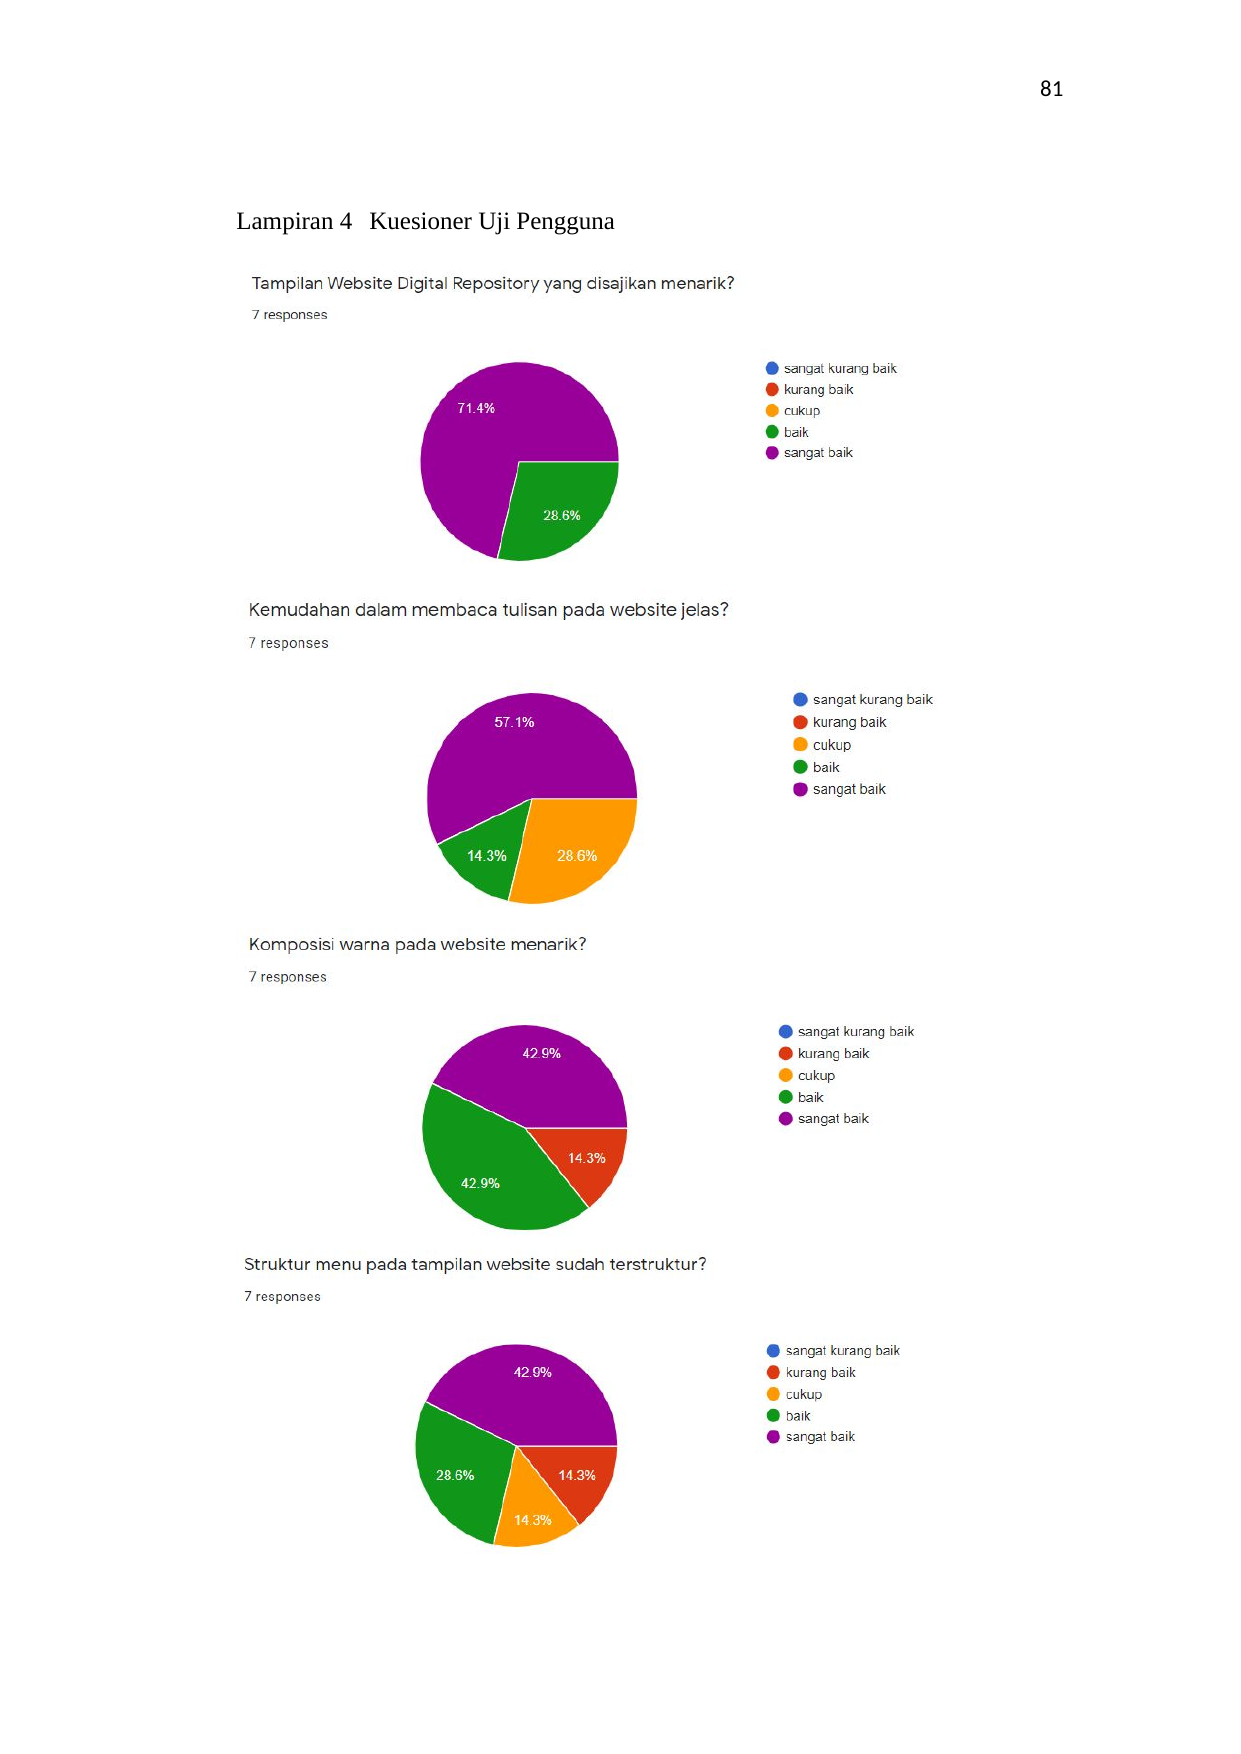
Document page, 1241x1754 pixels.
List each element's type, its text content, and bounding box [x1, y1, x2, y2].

picture [236, 263, 1063, 1573]
text Lampiran 4 Kuesioner Uji Pengguna [236, 206, 1063, 235]
